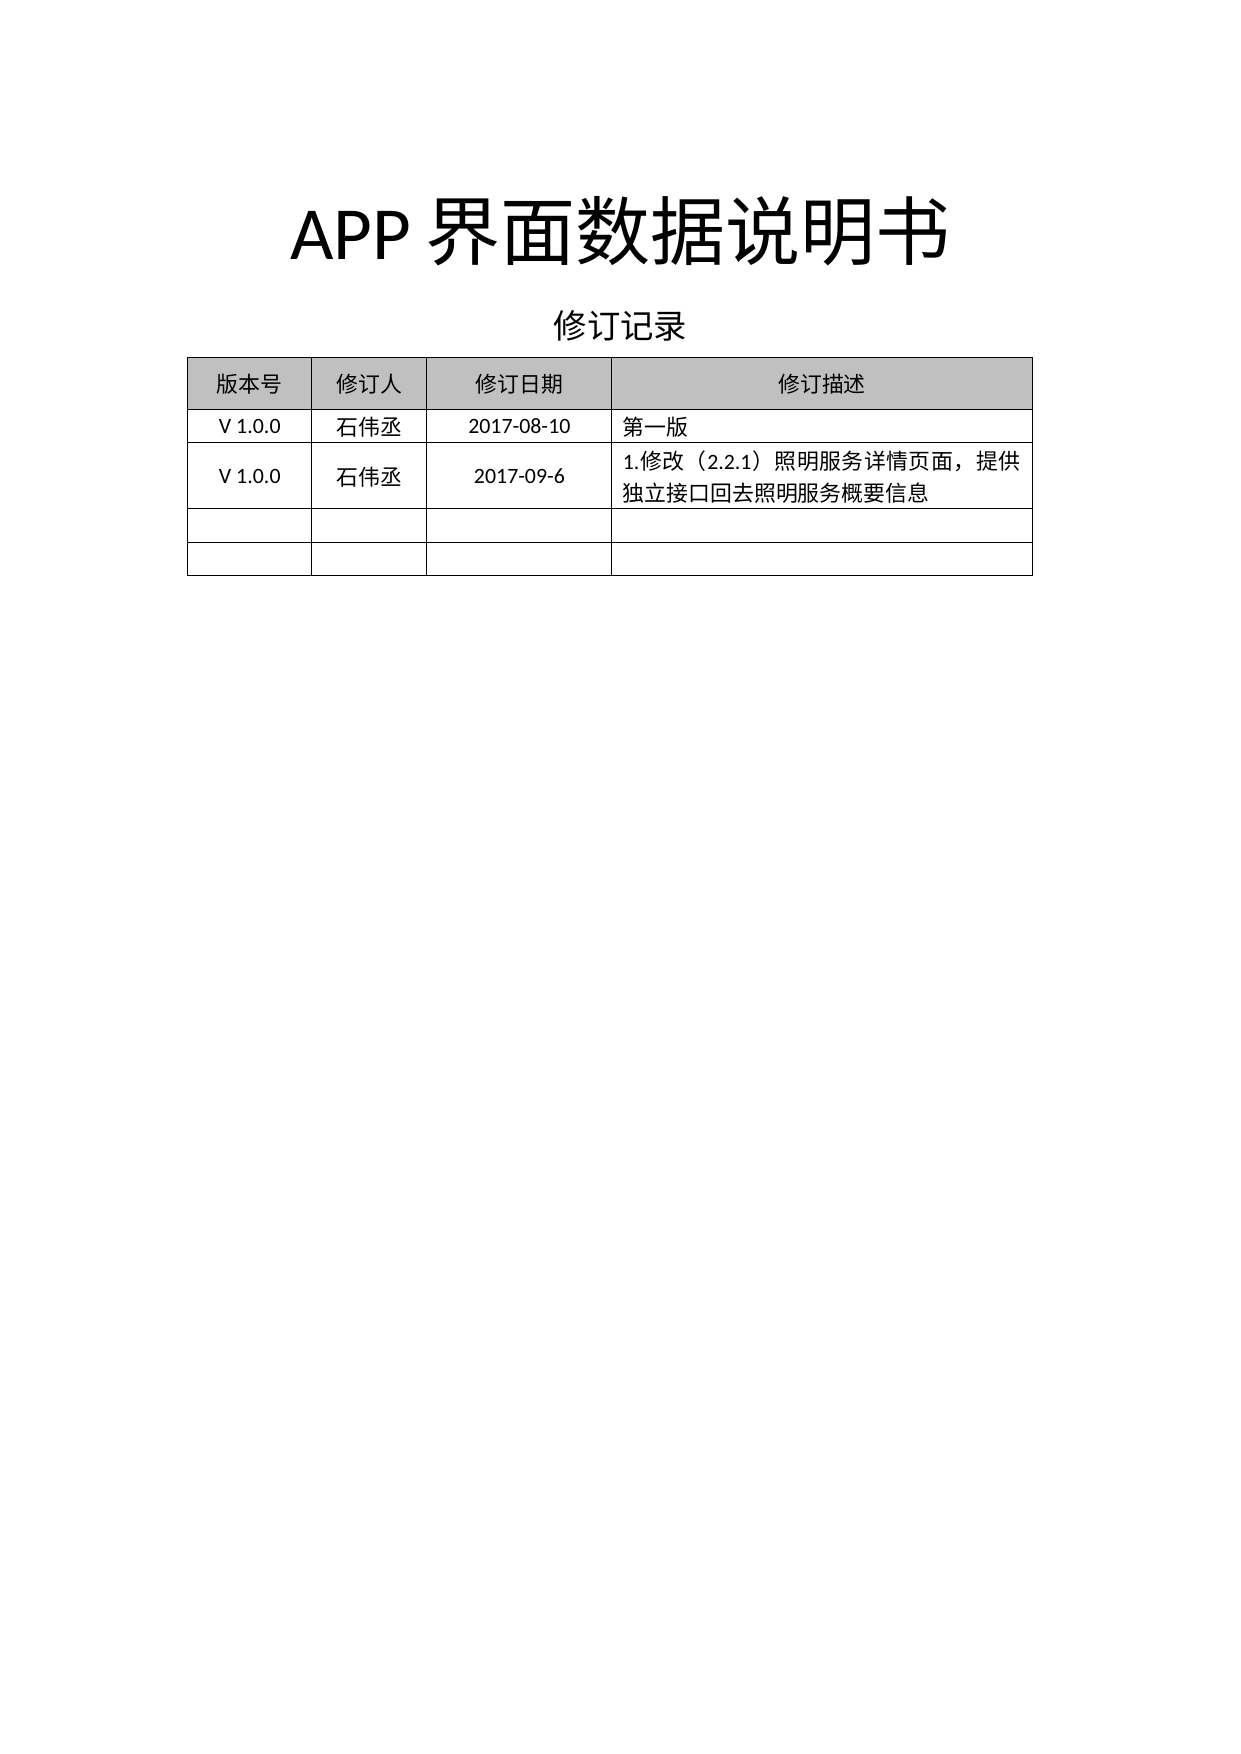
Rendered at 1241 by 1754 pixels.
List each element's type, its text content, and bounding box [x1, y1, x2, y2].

table_cell 2017-08-10 [427, 410, 611, 442]
table_cell V 1.0.0 [188, 443, 311, 508]
table_header 修订人 [312, 358, 426, 409]
table_cell [312, 543, 426, 575]
table_header 修订日期 [427, 358, 611, 409]
text APP界面数据说明书 [187, 162, 1053, 292]
table_cell 石伟丞 [312, 443, 426, 508]
table_cell [612, 509, 1032, 542]
table_cell [427, 543, 611, 575]
table_header 修订描述 [612, 358, 1032, 409]
table_cell [612, 543, 1032, 575]
table_header 版本号 [188, 358, 311, 409]
table_cell 第一版 [612, 410, 1032, 442]
table_cell V 1.0.0 [188, 410, 311, 442]
table_cell [188, 543, 311, 575]
table_cell [188, 509, 311, 542]
table_cell 石伟丞 [312, 410, 426, 442]
table_cell 1.修改（2.2.1）照明服务详情页面，提供独立接口回去照明服务概要信息 [612, 443, 1032, 508]
table_cell 2017-09-6 [427, 443, 611, 508]
text 修订记录 [187, 292, 1053, 357]
table_cell [427, 509, 611, 542]
table_cell [312, 509, 426, 542]
